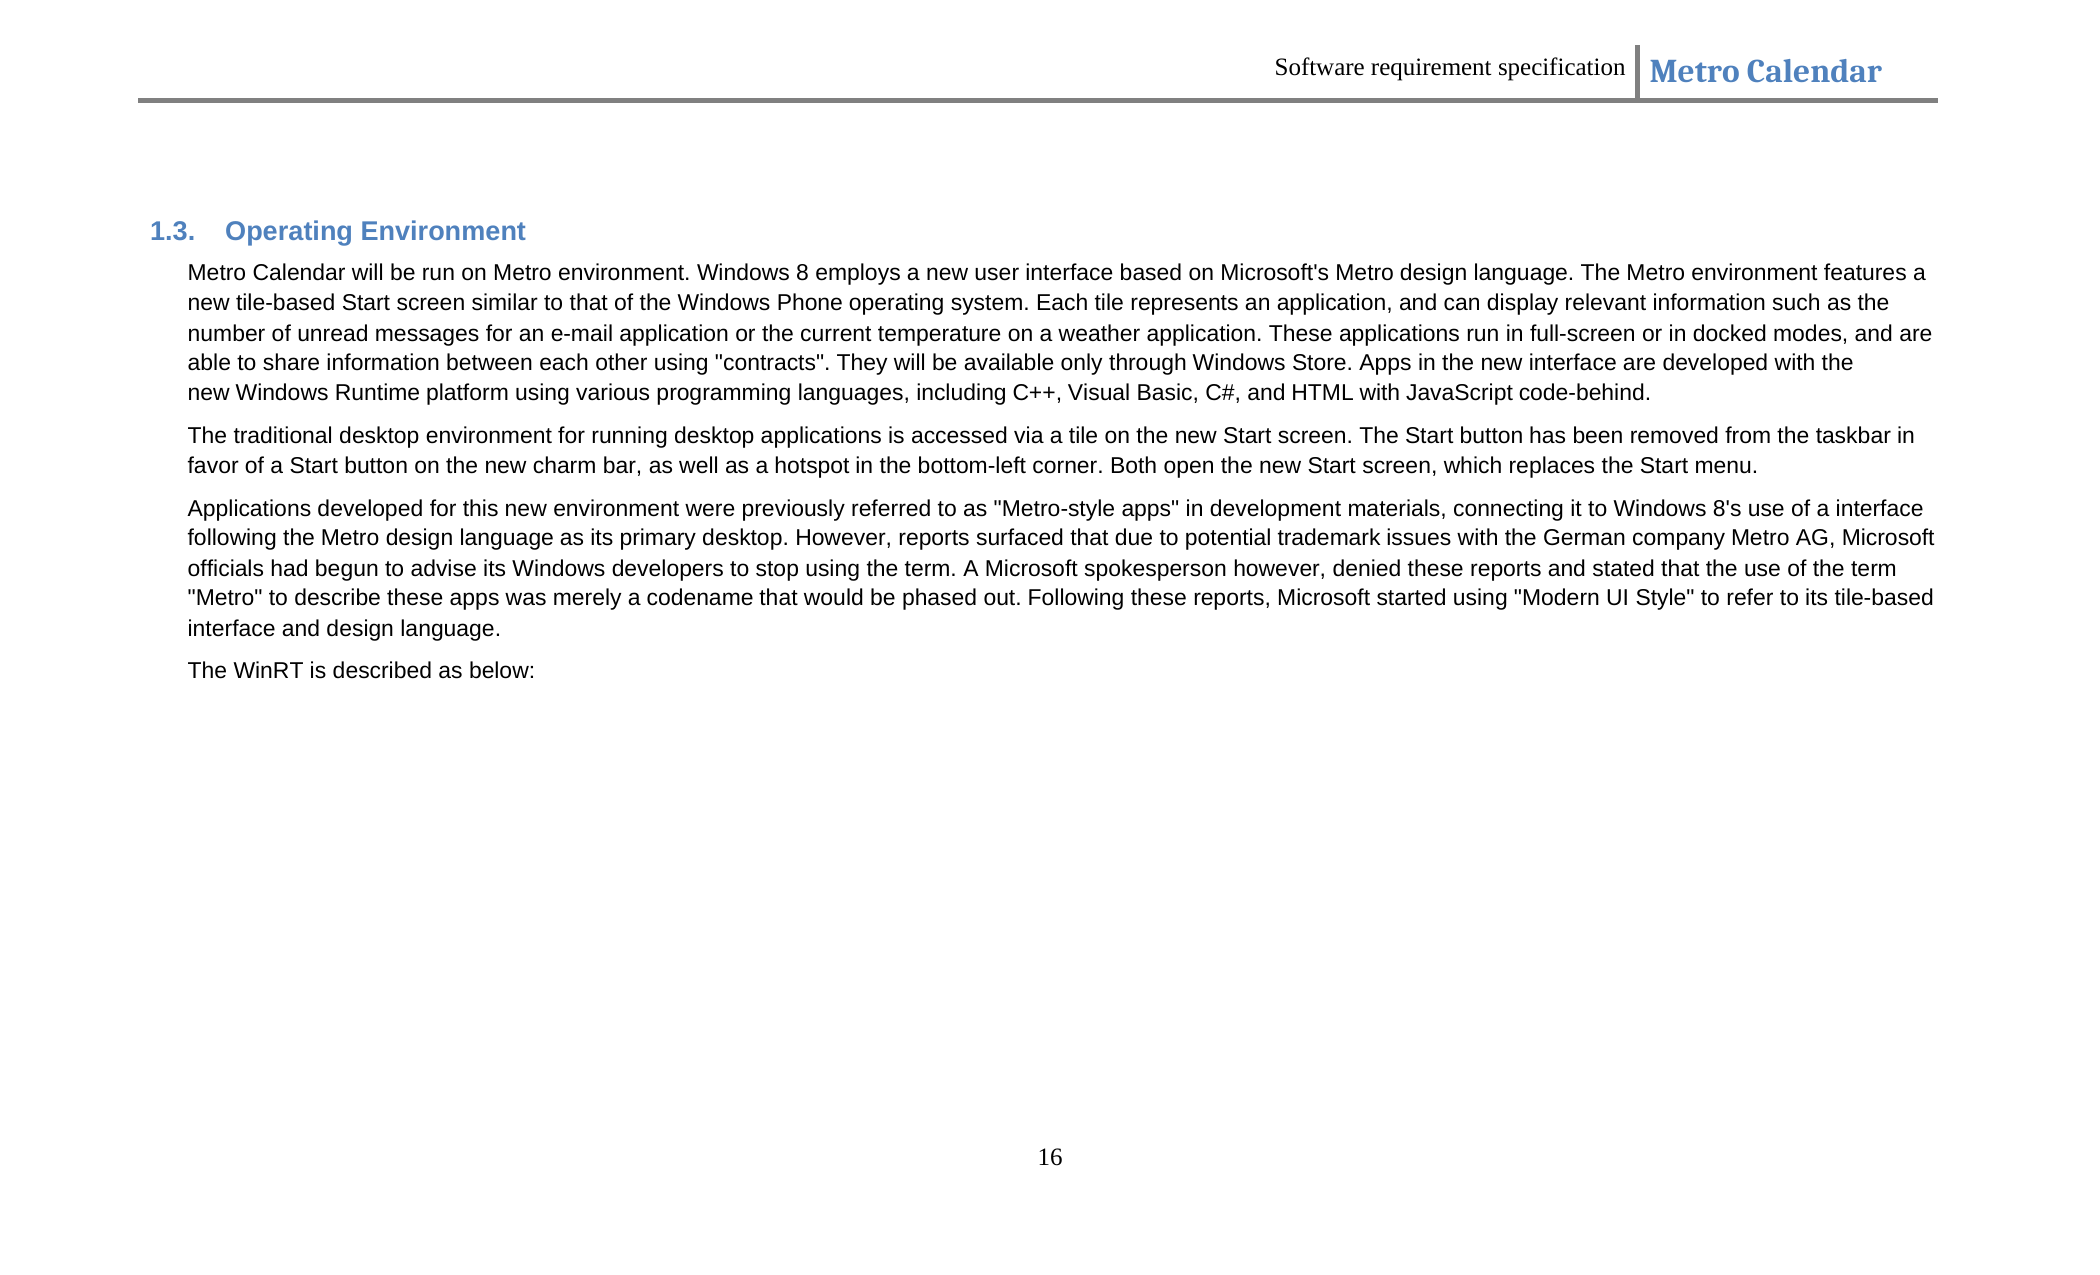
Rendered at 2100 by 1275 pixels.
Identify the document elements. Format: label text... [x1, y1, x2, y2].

text The WinRT is described as below: [187, 653, 1950, 683]
text Applications developed for this new environment were previously referred to as "Metro-style apps" in development materials, connecting it to Windows 8's use of a interface following the Metro design language as its primary desktop. However, reports surfaced that due to potential trademark issues with the German company Metro AG, Microsoft officials had begun to advise its Windows developers to stop using the term. A Microsoft spokesperson however, denied these reports and stated that the use of the term "Metro" to describe these apps was merely a codename that would be phased out. Following these reports, Microsoft started using "Modern UI Style" to refer to its tile-based interface and design language. [187, 491, 1950, 641]
subtitle 1.3. Operating Environment [150, 221, 1950, 246]
text Metro Calendar will be run on Metro environment. Windows 8 employs a new user interface based on Microsoft's Metro design language. The Metro environment features a new tile-based Start screen similar to that of the Windows Phone operating system. Each tile represents an application, and can display relevant information such as the number of unread messages for an e-mail application or the current temperature on a weather application. These applications run in full-screen or in docked modes, and are able to share information between each other using "contracts". They will be available only through Windows Store. Apps in the new interface are developed with the new Windows Runtime platform using various programming languages, including C++, Visual Basic, C#, and HTML with JavaScript code-behind. [187, 256, 1950, 406]
text The traditional desktop environment for running desktop applications is accessed via a tile on the new Start screen. The Start button has been removed from the taskbar in favor of a Start button on the new charm bar, as well as a hotspot in the bottom-left corner. Both open the new Start screen, which replaces the Start menu. [187, 418, 1950, 478]
